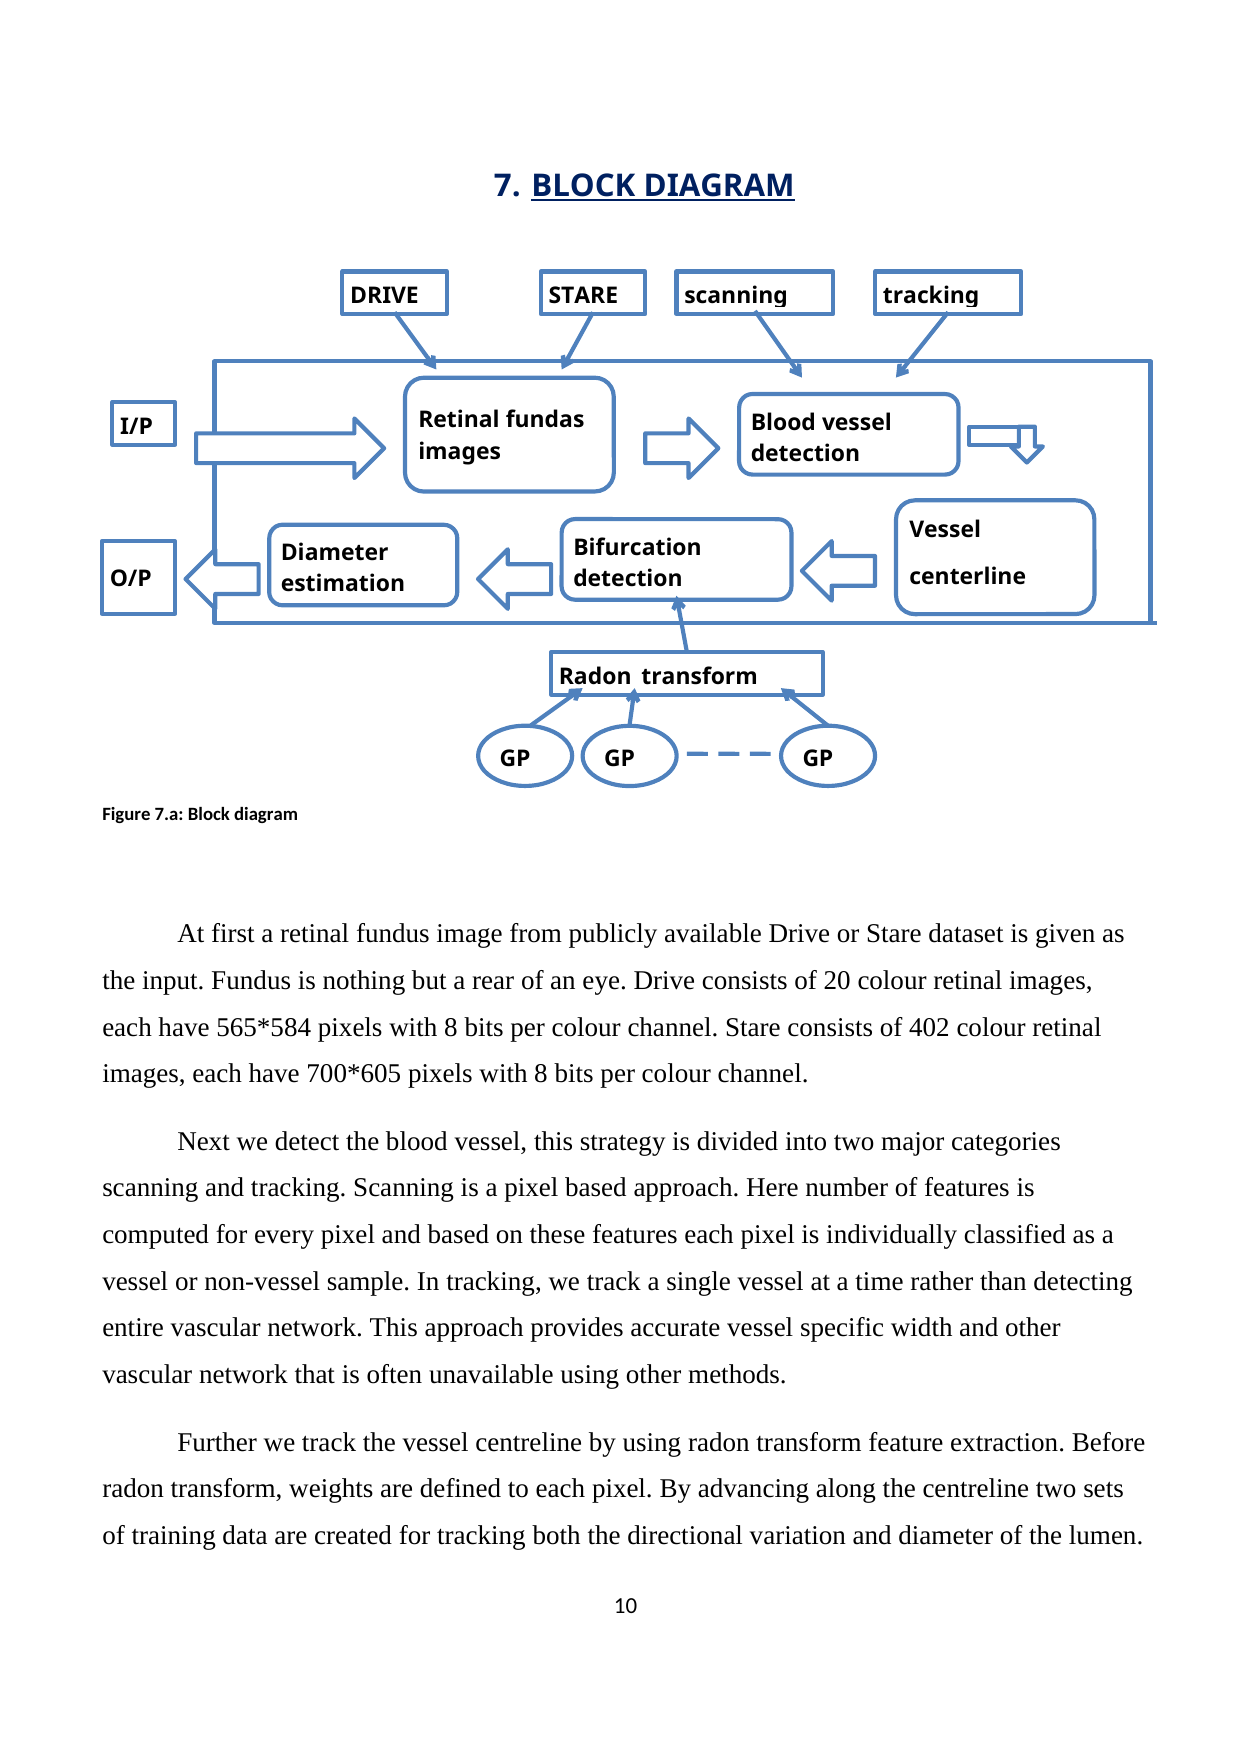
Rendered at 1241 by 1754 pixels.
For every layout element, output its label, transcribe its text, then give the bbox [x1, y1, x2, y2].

text Figure 7.a: Block diagram [102, 271, 1148, 825]
subtitle BLOCK DIAGRAM [139, 162, 1148, 205]
text Further we track the vessel centreline by using radon transform feature extraction. Before radon transform, weights are defined to each pixel. By advancing along the centreline two sets of training data are created for tracking both the directional variation and diameter of the lumen. [102, 1426, 1148, 1550]
text Next we detect the blood vessel, this strategy is divided into two major categories scanning and tracking. Scanning is a pixel based approach. Here number of features is computed for every pixel and based on these features each pixel is individually classified as a vessel or non-vessel sample. In tracking, we track a single vessel at a time rather than detecting entire vascular network. This approach provides accurate vessel specific width and other vascular network that is often unavailable using other methods. [102, 1125, 1148, 1389]
text At first a retinal fundus image from publicly available Drive or Stare dataset is given as the input. Fundus is nothing but a rear of an eye. Drive consists of 20 colour retinal images, each have 565*584 pixels with 8 bits per colour channel. Stare consists of 402 colour retinal images, each have 700*605 pixels with 8 bits per colour channel. [102, 917, 1148, 1088]
